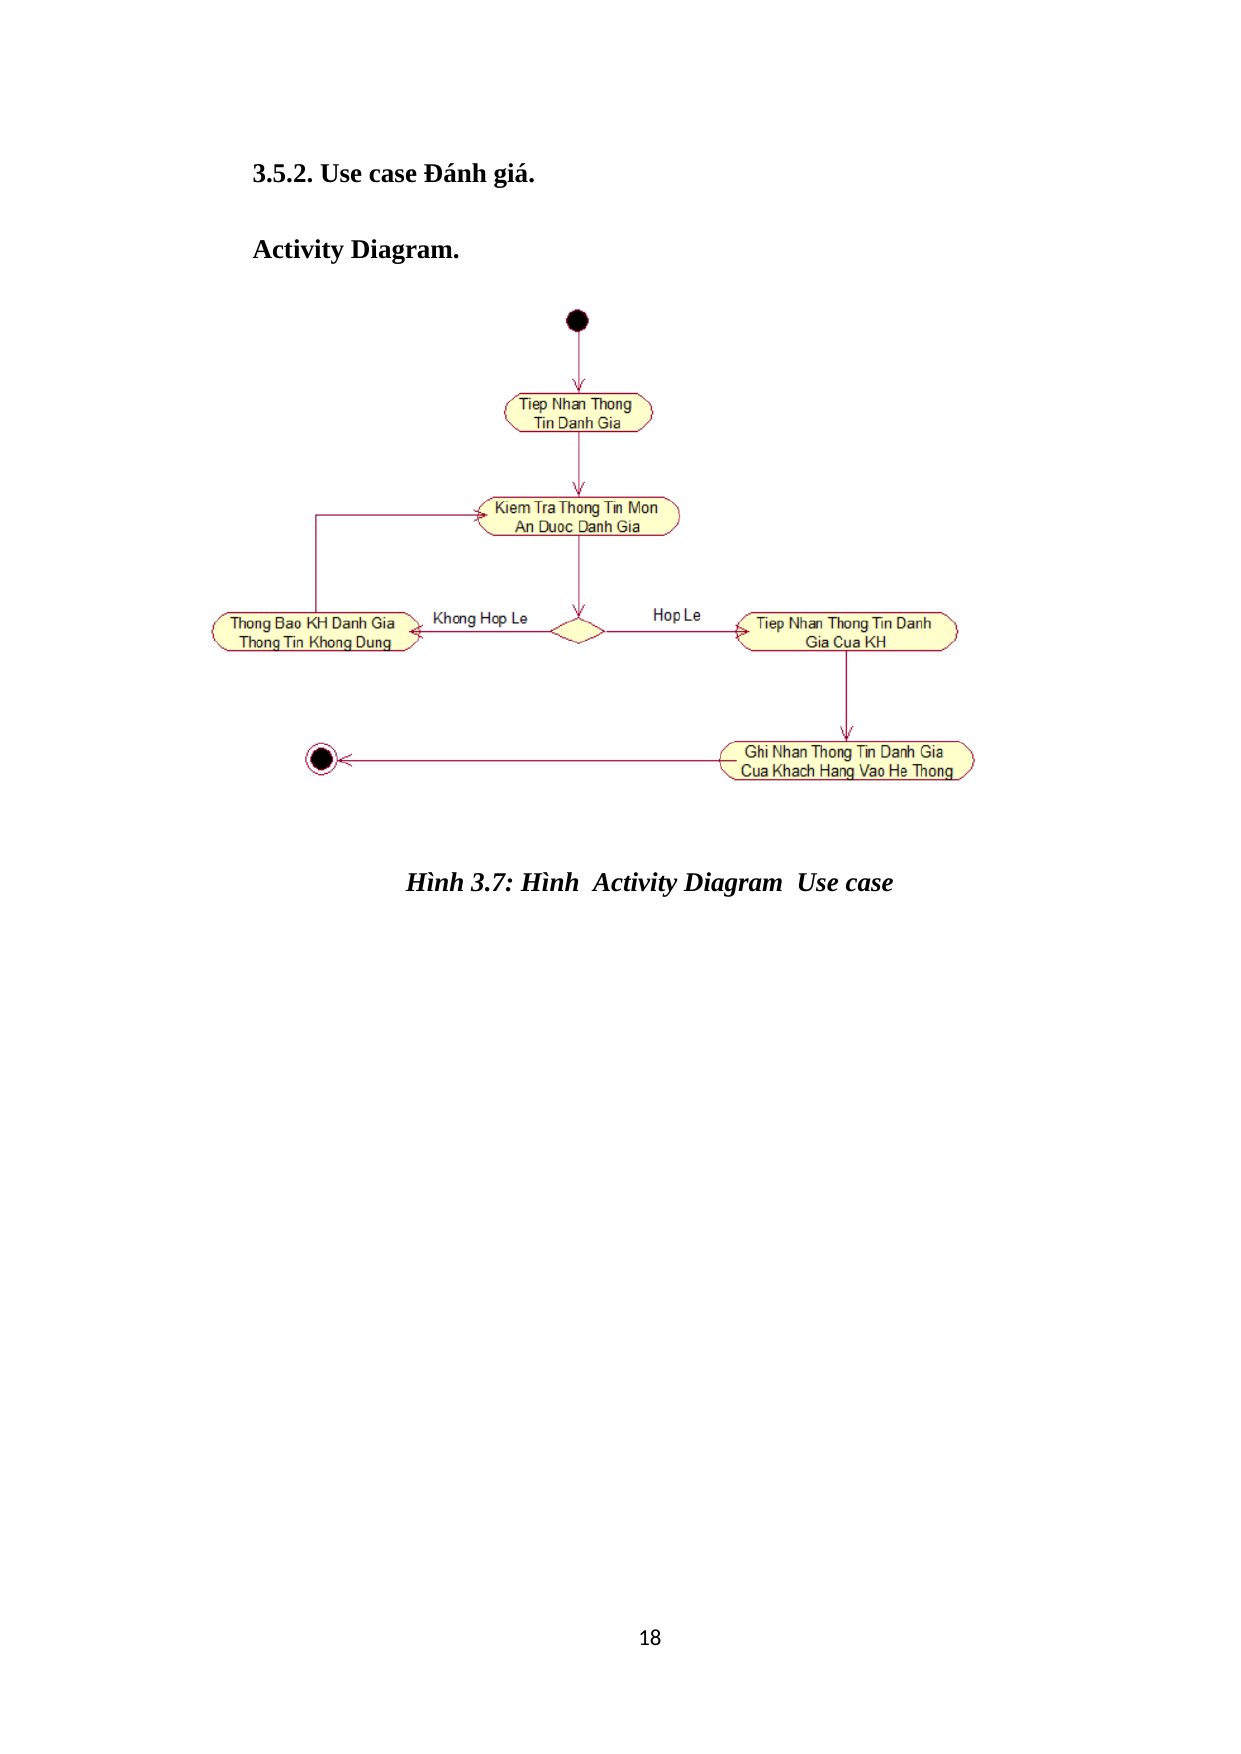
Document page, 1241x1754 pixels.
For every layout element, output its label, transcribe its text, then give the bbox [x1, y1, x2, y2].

picture [177, 300, 1042, 823]
subtitle Hình 3.7: Hình Activity Diagram Use case [177, 866, 1122, 897]
text Activity Diagram. [177, 233, 1122, 264]
subtitle 3.5.2. Use case Đánh giá. [177, 157, 1122, 188]
